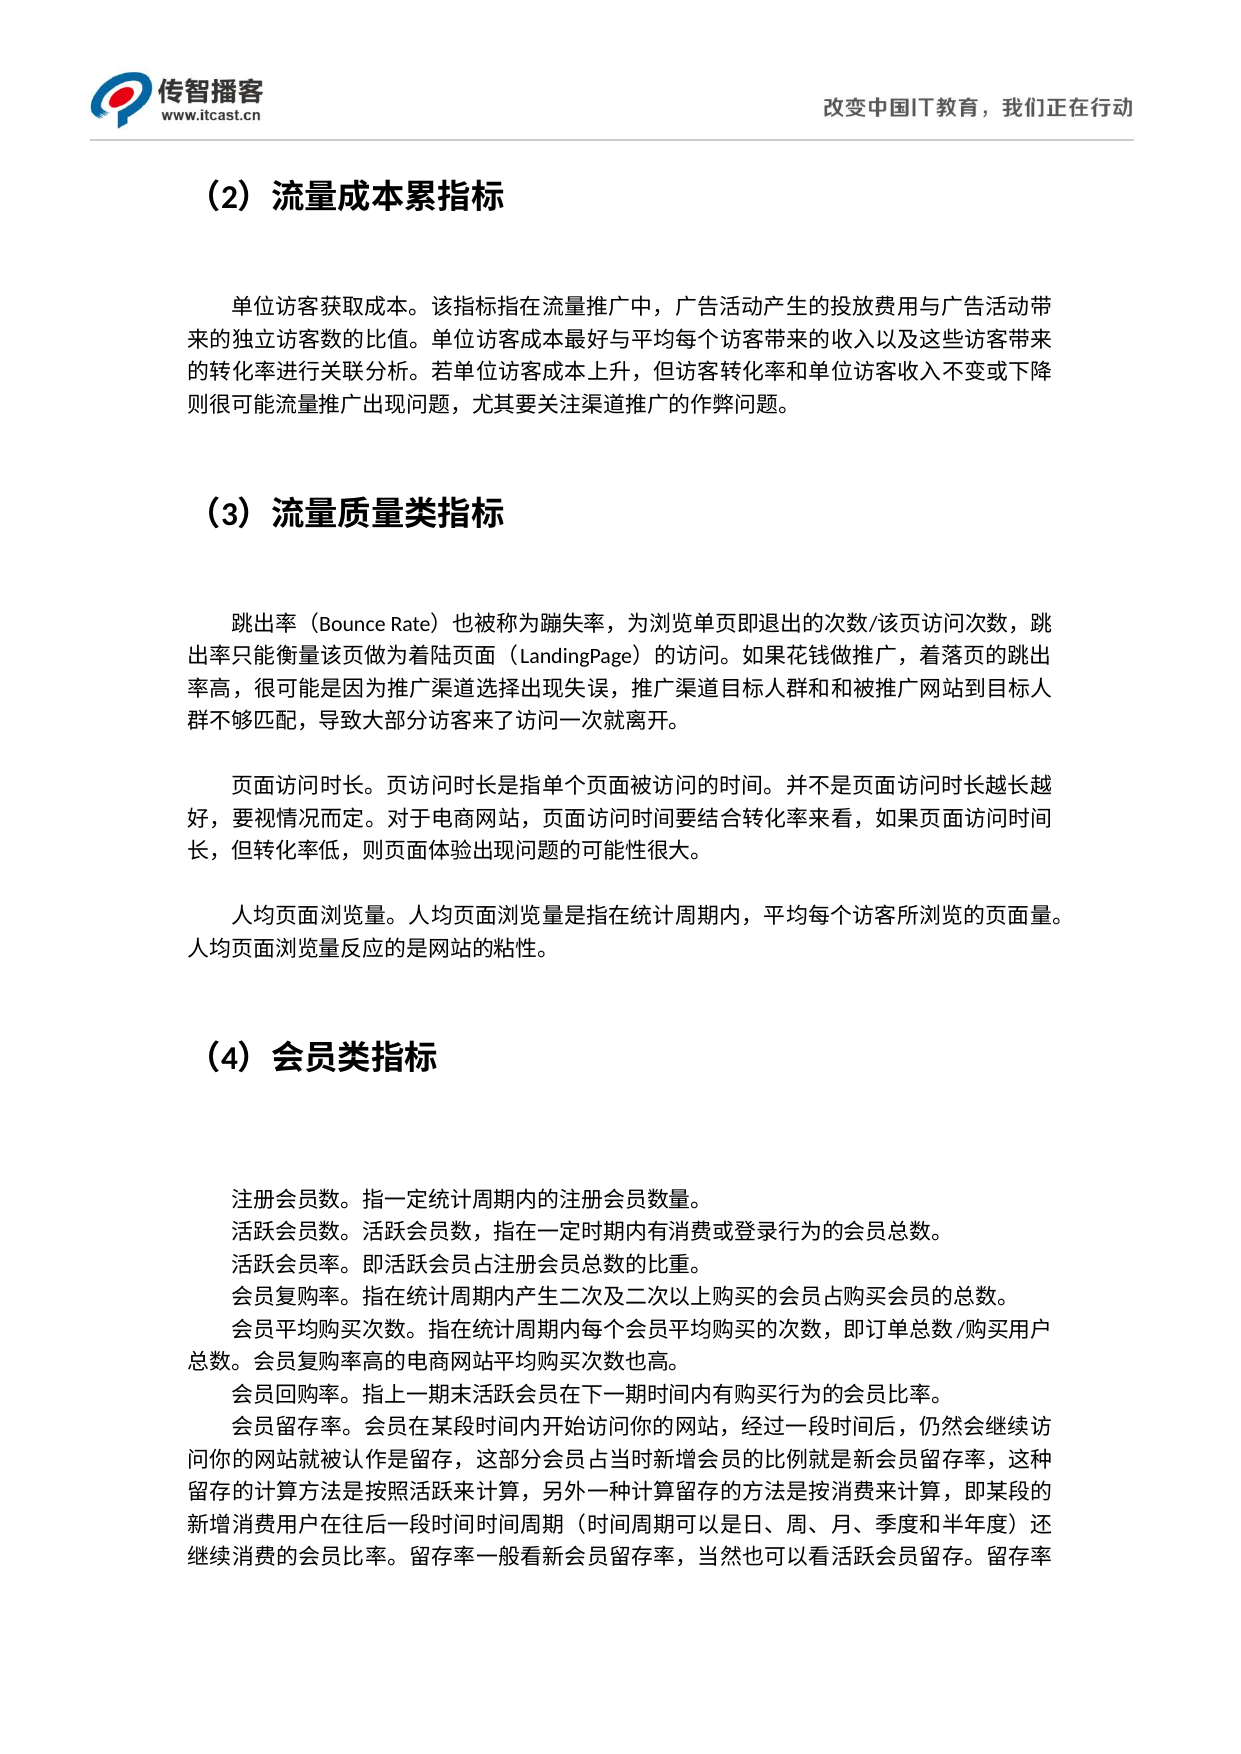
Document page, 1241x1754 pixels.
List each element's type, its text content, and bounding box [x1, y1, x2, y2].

text 注册会员数。指一定统计周期内的注册会员数量。 [187, 1181, 1053, 1214]
text 活跃会员率。即活跃会员占注册会员总数的比重。 [187, 1246, 1053, 1279]
text 活跃会员数。活跃会员数，指在一定时期内有消费或登录行为的会员总数。 [187, 1214, 1053, 1246]
text 会员平均购买次数。指在统计周期内每个会员平均购买的次数，即订单总数/购买用户总数。会员复购率高的电商网站平均购买次数也高。 [187, 1311, 1053, 1376]
subtitle （2）流量成本累指标 [187, 162, 1053, 227]
text 会员复购率。指在统计周期内产生二次及二次以上购买的会员占购买会员的总数。 [187, 1279, 1053, 1311]
text 会员回购率。指上一期末活跃会员在下一期时间内有购买行为的会员比率。 [187, 1376, 1053, 1409]
subtitle （4）会员类指标 [187, 1022, 1053, 1087]
picture [0, 0, 1237, 148]
text 单位访客获取成本。该指标指在流量推广中，广告活动产生的投放费用与广告活动带来的独立访客数的比值。单位访客成本最好与平均每个访客带来的收入以及这些访客带来的转化率进行关联分析。若单位访客成本上升，但访客转化率和单位访客收入不变或下降，则很可能流量推广出现问题，尤其要关注渠道推广的作弊问题。 [187, 289, 1053, 419]
subtitle （3）流量质量类指标 [187, 478, 1053, 543]
text 人均页面浏览量。人均页面浏览量是指在统计周期内，平均每个访客所浏览的页面量。人均页面浏览量反应的是网站的粘性。 [187, 898, 1053, 963]
text 跳出率（Bounce Rate）也被称为蹦失率，为浏览单页即退出的次数/该页访问次数，跳出率只能衡量该页做为着陆页面（LandingPage）的访问。如果花钱做推广，着落页的跳出率高，很可能是因为推广渠道选择出现失误，推广渠道目标人群和和被推广网站到目标人群不够匹配，导致大部分访客来了访问一次就离开。 [187, 605, 1053, 735]
text 页面访问时长。页访问时长是指单个页面被访问的时间。并不是页面访问时长越长越好，要视情况而定。对于电商网站，页面访问时间要结合转化率来看，如果页面访问时间长，但转化率低，则页面体验出现问题的可能性很大。 [187, 768, 1053, 865]
